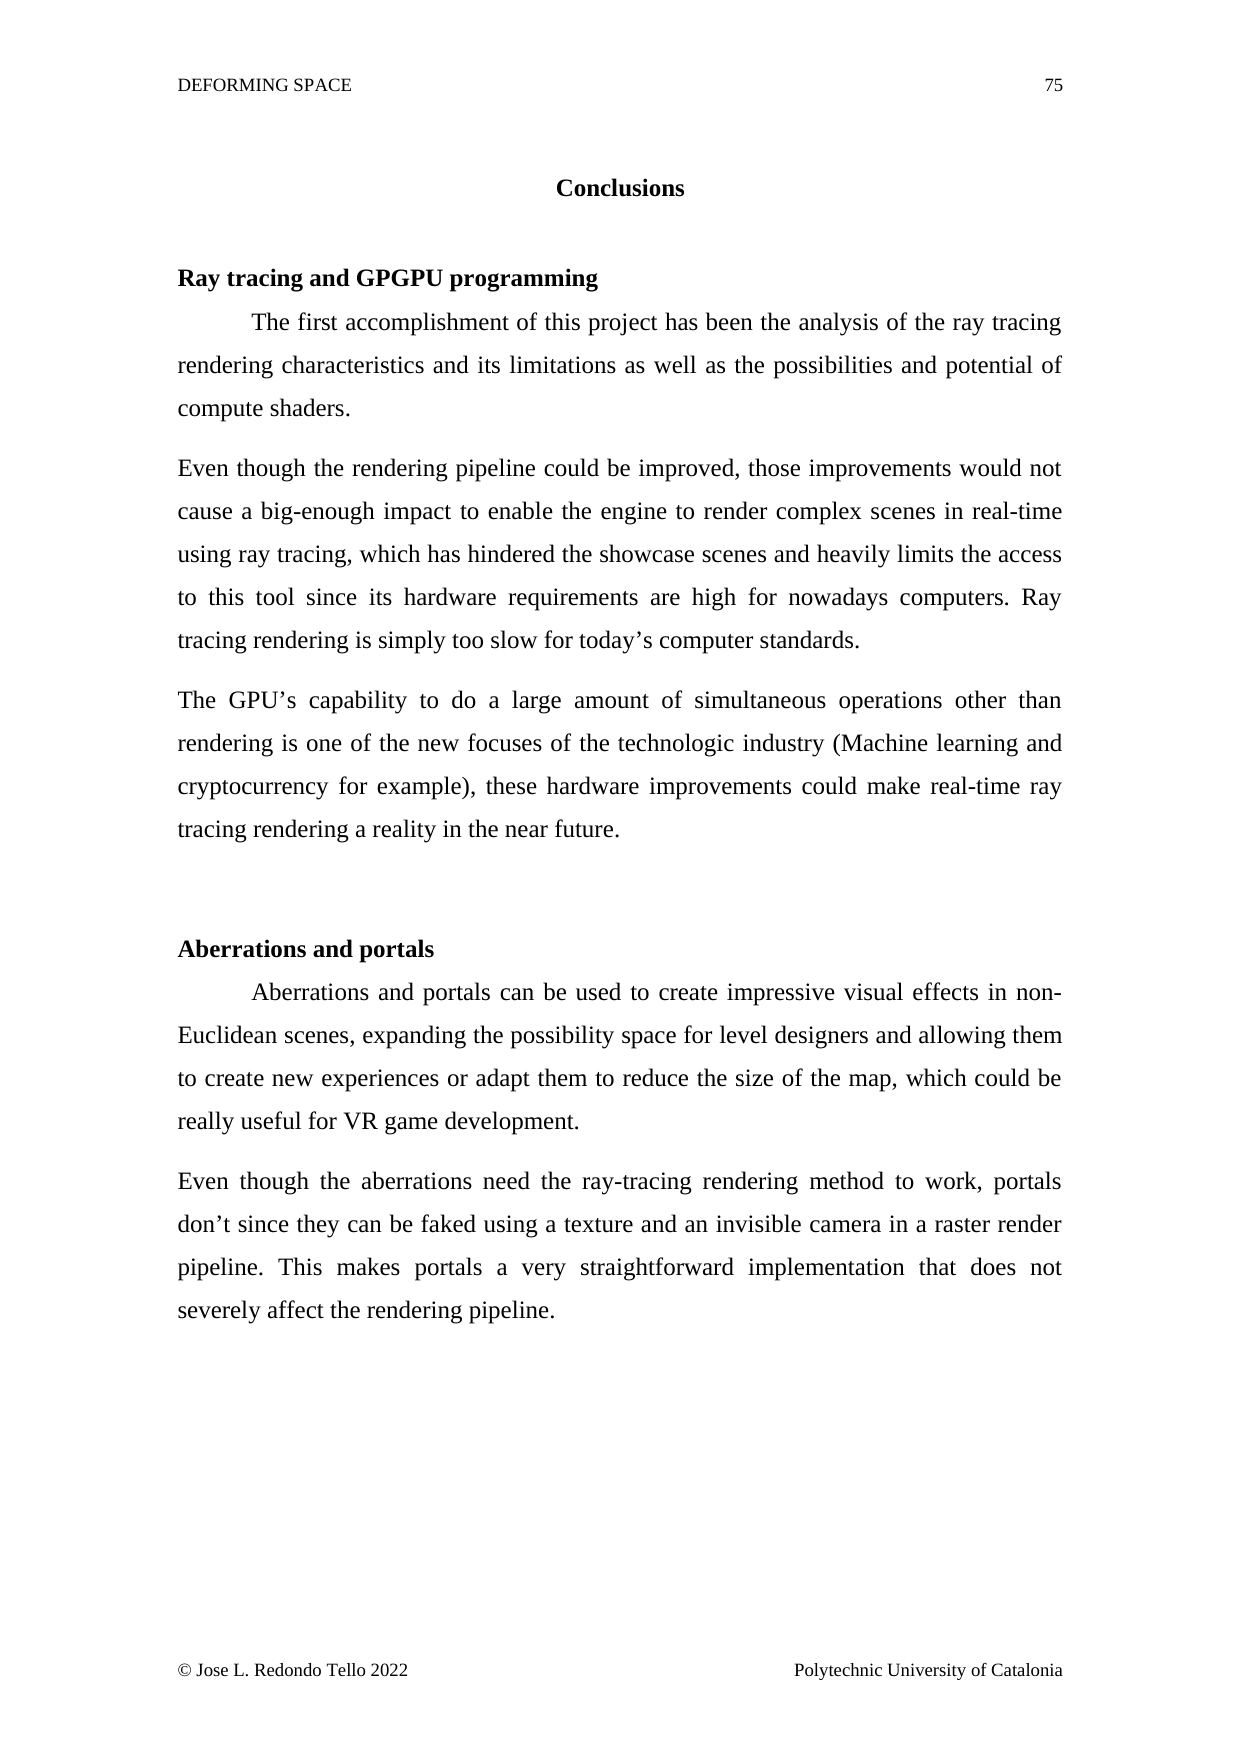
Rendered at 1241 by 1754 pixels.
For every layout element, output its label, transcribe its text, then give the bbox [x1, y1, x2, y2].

text The first accomplishment of this project has been the analysis of the ray tracing rendering characteristics and its limitations as well as the possibilities and potential of compute shaders. [177, 307, 1063, 422]
text The GPU’s capability to do a large amount of simultaneous operations other than rendering is one of the new focuses of the technologic industry (Machine learning and cryptocurrency for example), these hardware improvements could make real-time ray tracing rendering a reality in the near future. [177, 685, 1063, 843]
subtitle Ray tracing and GPGPU programming [177, 263, 1063, 292]
subtitle Aberrations and portals [177, 934, 1063, 963]
text Even though the aberrations need the ray-tracing rendering method to work, portals don’t since they can be faked using a texture and an invisible camera in a raster render pipeline. This makes portals a very straightforward implementation that does not severely affect the rendering pipeline. [177, 1166, 1063, 1324]
text Even though the rendering pipeline could be improved, those improvements would not cause a big-enough impact to enable the engine to render complex scenes in real-time using ray tracing, which has hindered the showcase scenes and heavily limits the access to this tool since its hardware requirements are high for nowadays computers. Ray tracing rendering is simply too slow for today’s computer standards. [177, 453, 1063, 654]
subtitle Conclusions [177, 173, 1063, 201]
text Aberrations and portals can be used to create impressive visual effects in non-Euclidean scenes, expanding the possibility space for level designers and allowing them to create new experiences or adapt them to reduce the size of the map, which could be really useful for VR game development. [177, 977, 1063, 1135]
